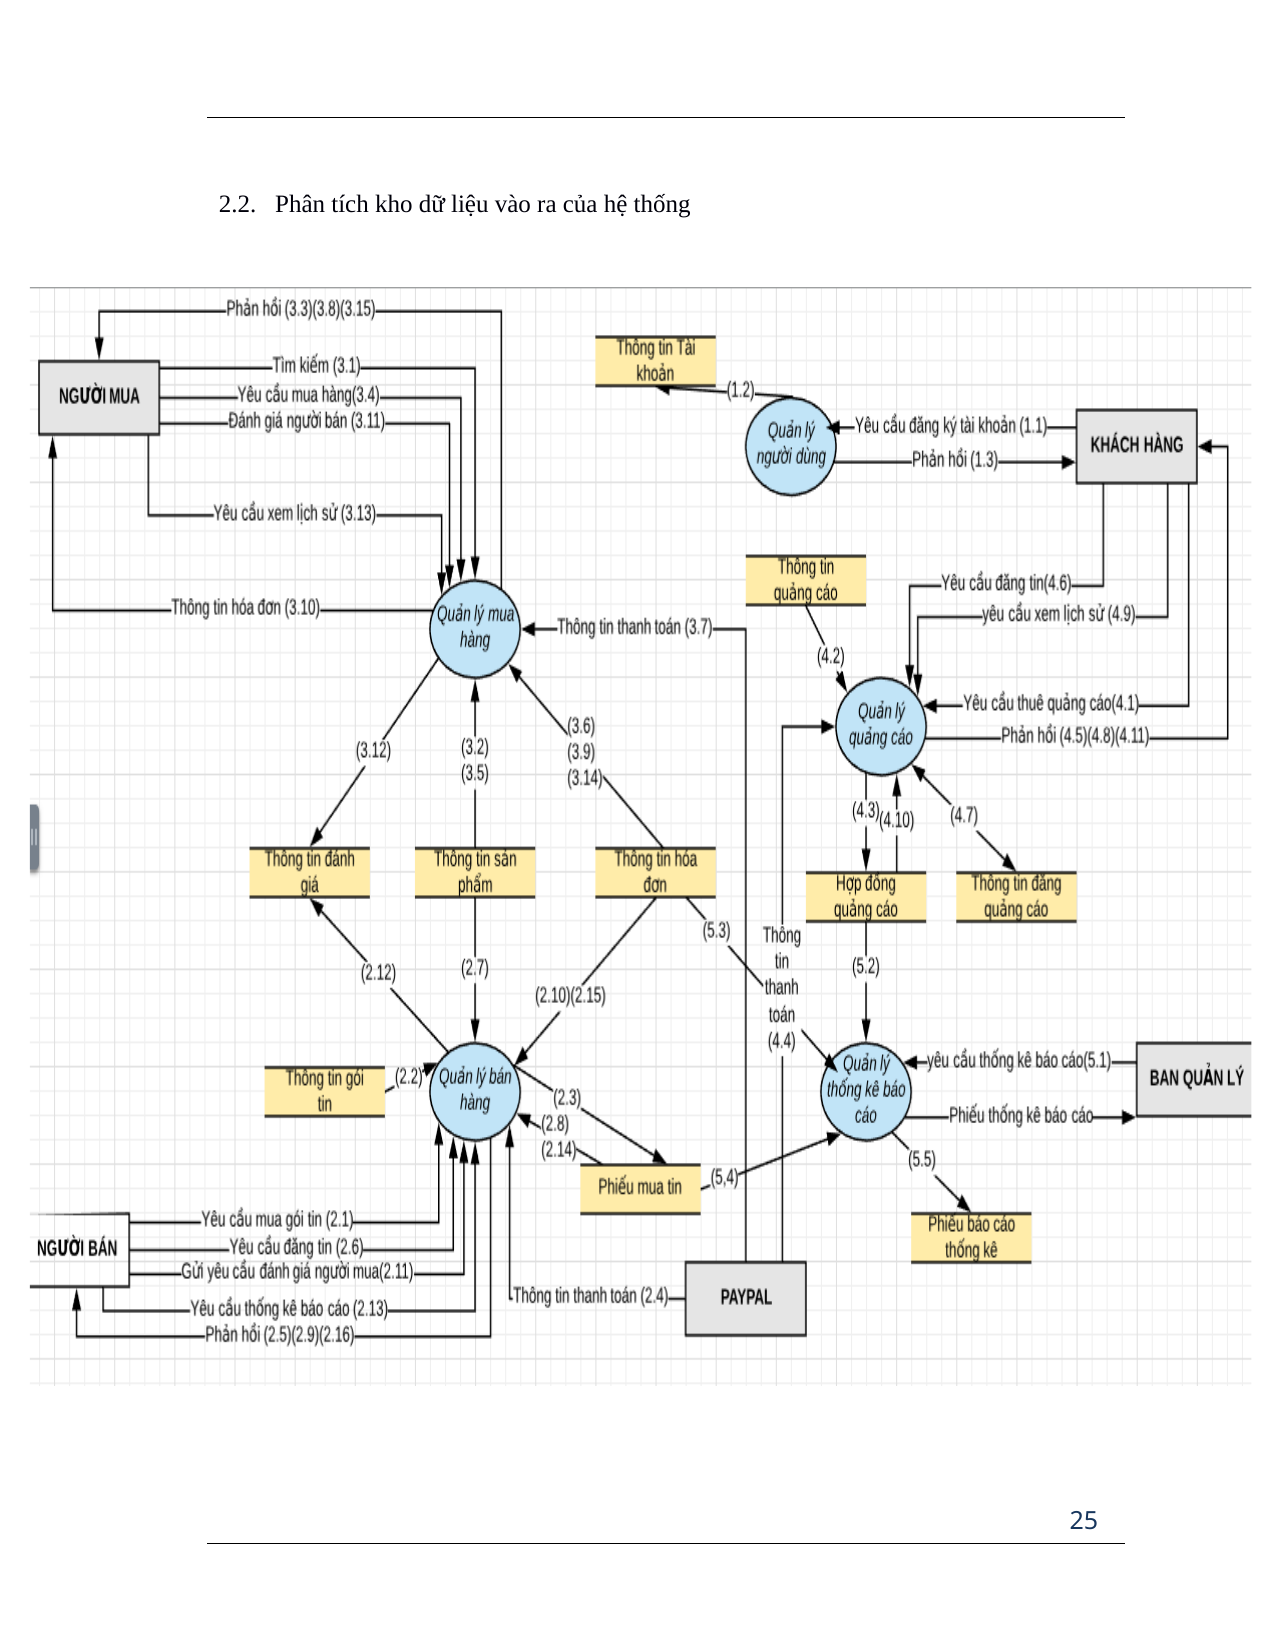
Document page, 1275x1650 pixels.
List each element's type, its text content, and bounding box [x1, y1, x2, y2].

picture [29, 287, 1252, 1386]
text 2.2. Phân tích kho dữ liệu vào ra của hệ thống [207, 189, 1125, 217]
